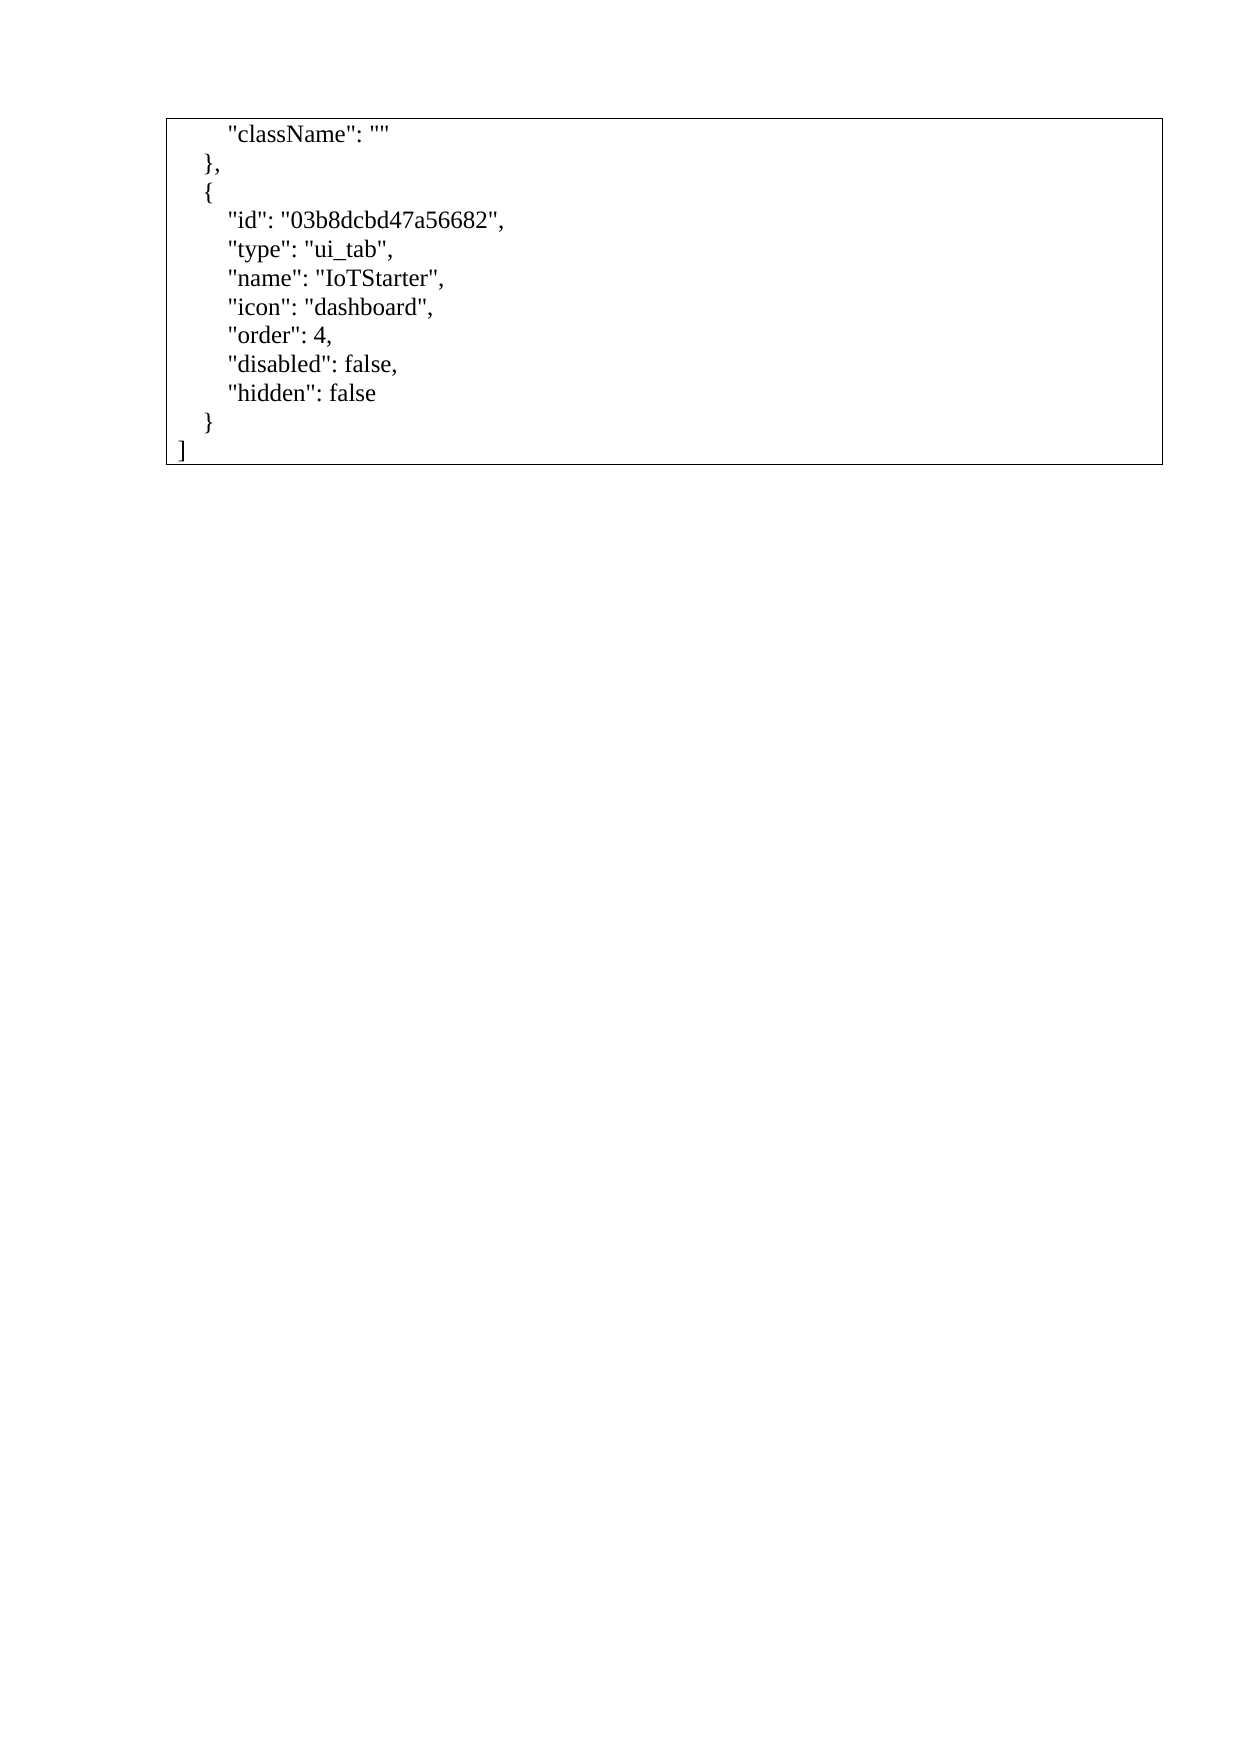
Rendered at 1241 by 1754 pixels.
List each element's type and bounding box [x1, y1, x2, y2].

table_header [167, 119, 1162, 464]
